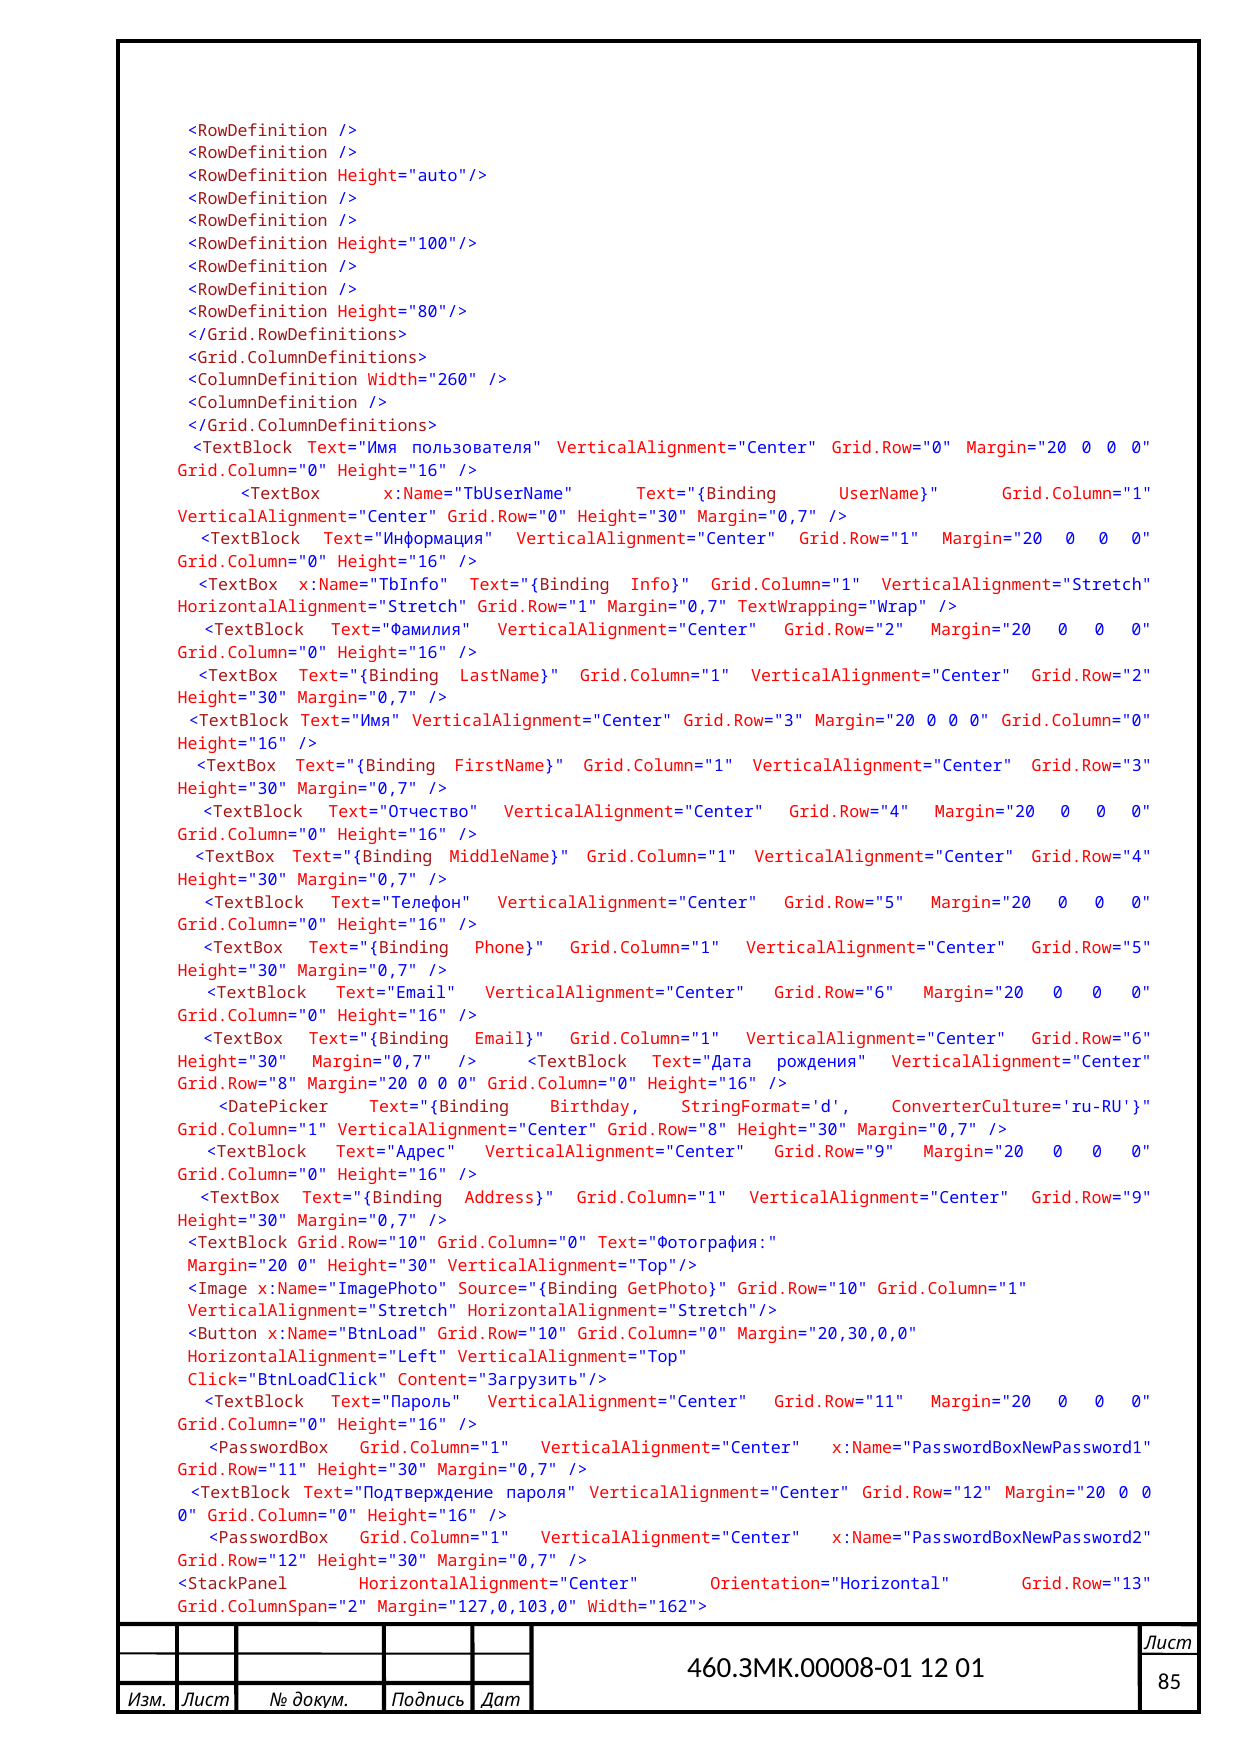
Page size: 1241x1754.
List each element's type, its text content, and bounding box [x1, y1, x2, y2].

text VerticalAlignment="Stretch" HorizontalAlignment="Stretch"/> [177, 1299, 1152, 1322]
text <TextBlock Text="Адрес" VerticalAlignment="Center" Grid.Row="9" Margin="20 0 0 0" Grid.Column="0" Height="16" /> [177, 1140, 1152, 1185]
text <TextBox Text="{Binding FirstName}" Grid.Column="1" VerticalAlignment="Center" Grid.Row="3" Height="30" Margin="0,7" /> [177, 754, 1152, 799]
text <Grid.ColumnDefinitions> [177, 345, 1152, 368]
text <RowDefinition /> [177, 254, 1152, 277]
text Margin="20 0" Height="30" VerticalAlignment="Top"/> [177, 1253, 1152, 1276]
text <ColumnDefinition /> [177, 391, 1152, 413]
text <TextBlock Text="Фамилия" VerticalAlignment="Center" Grid.Row="2" Margin="20 0 0 0" Grid.Column="0" Height="16" /> [177, 618, 1152, 663]
text <RowDefinition Height="80"/> [177, 300, 1152, 322]
text <RowDefinition /> [177, 186, 1152, 209]
text <DatePicker Text="{Binding Birthday, StringFormat='d', ConverterCulture='ru-RU'}" Grid.Column="1" VerticalAlignment="Center" Grid.Row="8" Height="30" Margin="0,7" /> [177, 1094, 1152, 1140]
text </Grid.RowDefinitions> [177, 322, 1152, 345]
text <RowDefinition /> [177, 118, 1152, 141]
text <TextBox Text="{Binding Address}" Grid.Column="1" VerticalAlignment="Center" Grid.Row="9" Height="30" Margin="0,7" /> [177, 1185, 1152, 1231]
text <TextBox x:Name="TbInfo" Text="{Binding Info}" Grid.Column="1" VerticalAlignment="Stretch" HorizontalAlignment="Stretch" Grid.Row="1" Margin="0,7" TextWrapping="Wrap" /> [177, 572, 1152, 618]
text <PasswordBox Grid.Column="1" VerticalAlignment="Center" x:Name="PasswordBoxNewPassword1" Grid.Row="11" Height="30" Margin="0,7" /> [177, 1435, 1152, 1481]
text <Button x:Name="BtnLoad" Grid.Row="10" Grid.Column="0" Margin="20,30,0,0" [177, 1322, 1152, 1344]
text <TextBlock Text="Пароль" VerticalAlignment="Center" Grid.Row="11" Margin="20 0 0 0" Grid.Column="0" Height="16" /> [177, 1390, 1152, 1435]
text <TextBlock Grid.Row="10" Grid.Column="0" Text="Фотография:" [177, 1231, 1152, 1253]
text <TextBox x:Name="TbUserName" Text="{Binding UserName}" Grid.Column="1" VerticalAlignment="Center" Grid.Row="0" Height="30" Margin="0,7" /> [177, 481, 1152, 527]
text <TextBlock Text="Email" VerticalAlignment="Center" Grid.Row="6" Margin="20 0 0 0" Grid.Column="0" Height="16" /> [177, 981, 1152, 1026]
text HorizontalAlignment="Left" VerticalAlignment="Top" [177, 1344, 1152, 1367]
text </Grid.ColumnDefinitions> [177, 413, 1152, 436]
text <TextBox Text="{Binding Email}" Grid.Column="1" VerticalAlignment="Center" Grid.Row="6" Height="30" Margin="0,7" /> <TextBlock Text="Дата рождения" VerticalAlignment="Center" Grid.Row="8" Margin="20 0 0 0" Grid.Column="0" Height="16" /> [177, 1026, 1152, 1094]
text <ColumnDefinition Width="260" /> [177, 368, 1152, 391]
text <StackPanel HorizontalAlignment="Center" Orientation="Horizontal" Grid.Row="13" Grid.ColumnSpan="2" Margin="127,0,103,0" Width="162"> [177, 1571, 1152, 1617]
text <RowDefinition Height="auto"/> [177, 163, 1152, 186]
text <TextBlock Text="Имя пользователя" VerticalAlignment="Center" Grid.Row="0" Margin="20 0 0 0" Grid.Column="0" Height="16" /> [177, 436, 1152, 481]
text <TextBox Text="{Binding MiddleName}" Grid.Column="1" VerticalAlignment="Center" Grid.Row="4" Height="30" Margin="0,7" /> [177, 845, 1152, 890]
text <TextBox Text="{Binding LastName}" Grid.Column="1" VerticalAlignment="Center" Grid.Row="2" Height="30" Margin="0,7" /> [177, 663, 1152, 708]
text <TextBlock Text="Подтверждение пароля" VerticalAlignment="Center" Grid.Row="12" Margin="20 0 0 0" Grid.Column="0" Height="16" /> [177, 1481, 1152, 1526]
text <TextBlock Text="Отчество" VerticalAlignment="Center" Grid.Row="4" Margin="20 0 0 0" Grid.Column="0" Height="16" /> [177, 799, 1152, 845]
text <RowDefinition Height="100"/> [177, 232, 1152, 254]
text <TextBlock Text="Информация" VerticalAlignment="Center" Grid.Row="1" Margin="20 0 0 0" Grid.Column="0" Height="16" /> [177, 527, 1152, 572]
text <TextBlock Text="Телефон" VerticalAlignment="Center" Grid.Row="5" Margin="20 0 0 0" Grid.Column="0" Height="16" /> [177, 890, 1152, 936]
text <PasswordBox Grid.Column="1" VerticalAlignment="Center" x:Name="PasswordBoxNewPassword2" Grid.Row="12" Height="30" Margin="0,7" /> [177, 1526, 1152, 1571]
text <RowDefinition /> [177, 277, 1152, 300]
text <TextBlock Text="Имя" VerticalAlignment="Center" Grid.Row="3" Margin="20 0 0 0" Grid.Column="0" Height="16" /> [177, 708, 1152, 754]
text <Image x:Name="ImagePhoto" Source="{Binding GetPhoto}" Grid.Row="10" Grid.Column="1" [177, 1276, 1152, 1299]
text <RowDefinition /> [177, 209, 1152, 232]
text <TextBox Text="{Binding Phone}" Grid.Column="1" VerticalAlignment="Center" Grid.Row="5" Height="30" Margin="0,7" /> [177, 936, 1152, 981]
text Click="BtnLoadClick" Content="Загрузить"/> [177, 1367, 1152, 1390]
text <RowDefinition /> [177, 141, 1152, 163]
